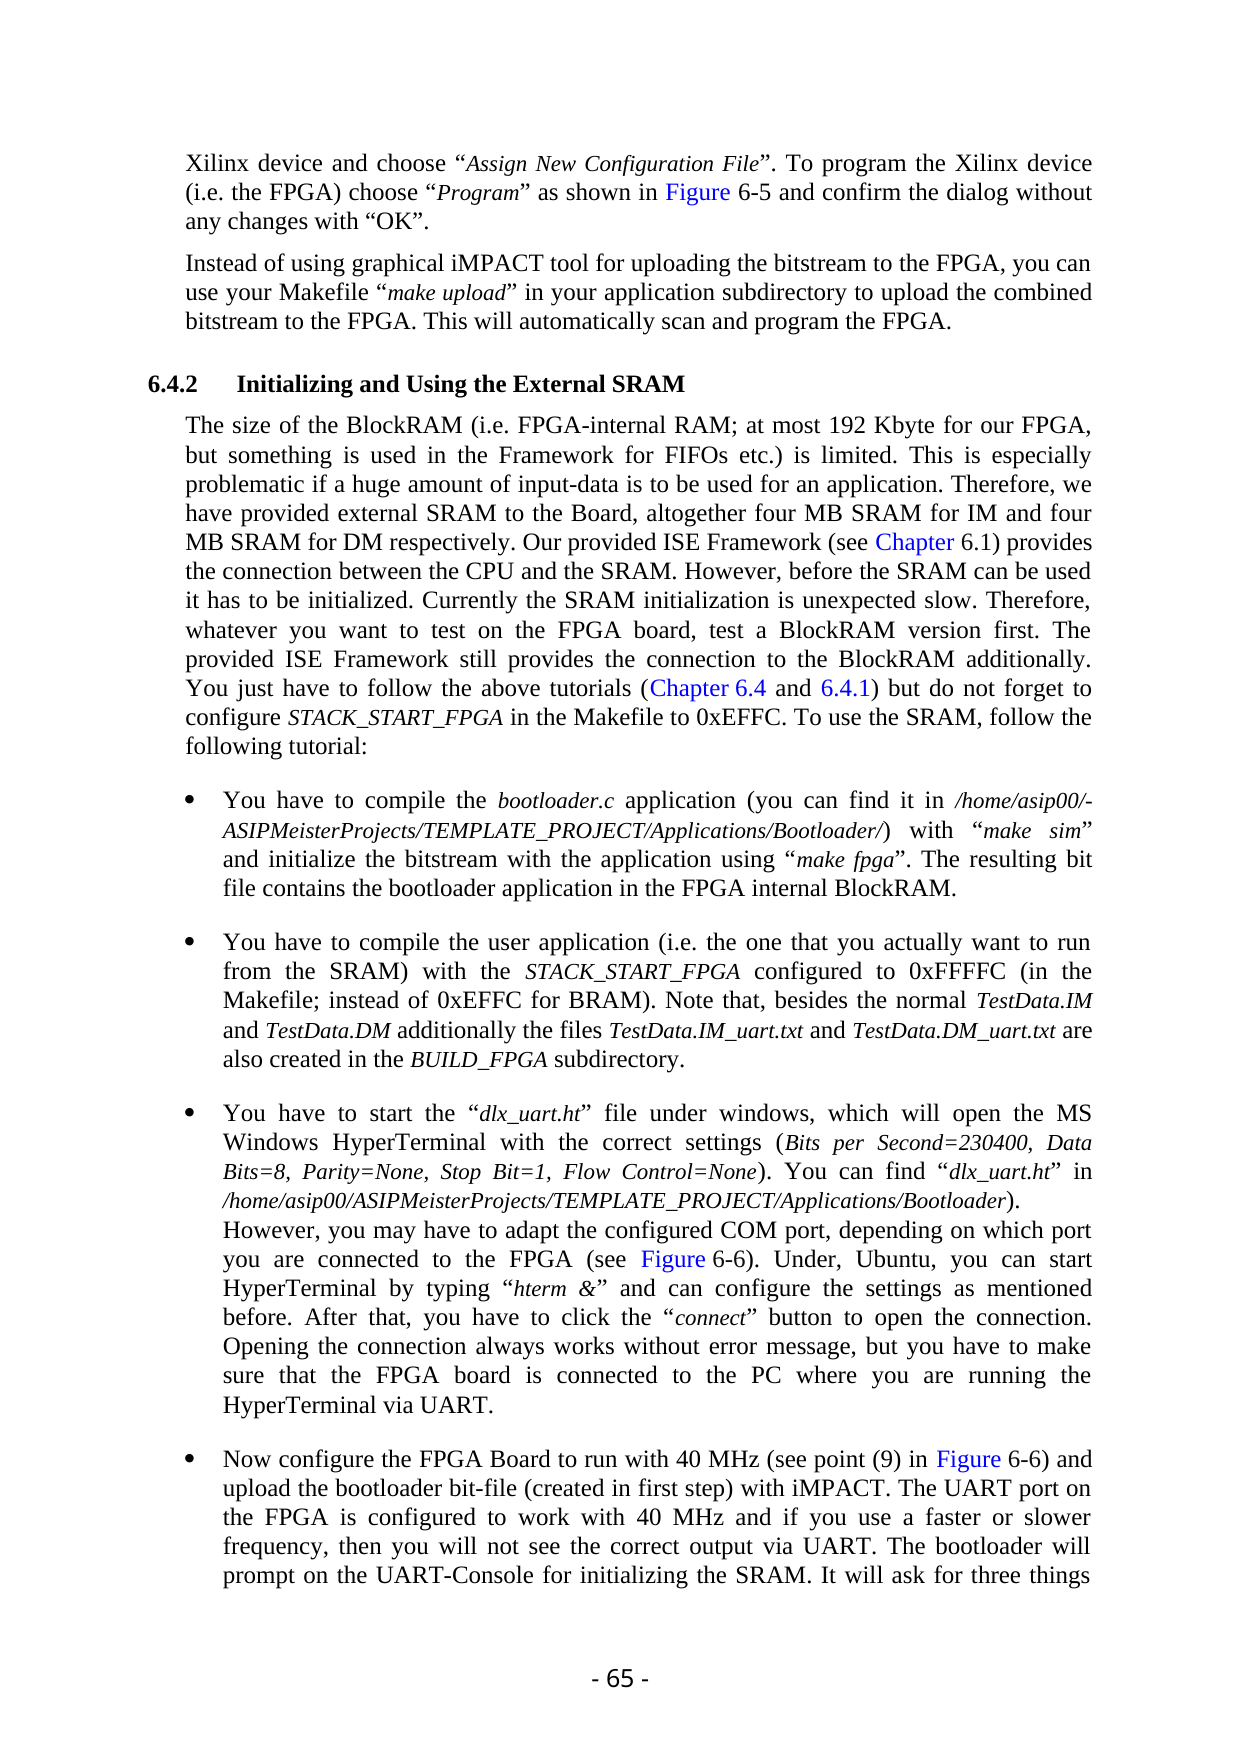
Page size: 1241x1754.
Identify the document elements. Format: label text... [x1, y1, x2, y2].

list You have to compile the user application (i.e. the one that you actually want to run from the SRAM) with the STACK_START_FPGA configured to 0xFFFFC (in the Makefile; instead of 0xEFFC for BRAM). Note that, besides the normal TestData.IM and TestData.DM additionally the files TestData.IM_uart.txt and TestData.DM_uart.txt are also created in the BUILD_FPGA subdirectory. [185, 927, 1092, 1073]
list You have to start the “dlx_uart.ht” file under windows, which will open the MS Windows HyperTerminal with the correct settings (Bits per Second=230400, Data Bits=8, Parity=None, Stop Bit=1, Flow Control=None). You can find “dlx_uart.ht” in /home/asip00/ASIPMeisterProjects/TEMPLATE_PROJECT/Applications/Bootloader). However, you may have to adapt the configured COM port, depending on which port you are connected to the FPGA (see Figure 6-6). Under, Ubuntu, you can start HyperTerminal by typing “hterm &” and can configure the settings as mentioned before. After that, you have to click the “connect” button to open the connection. Opening the connection always works without error message, but you have to make sure that the FPGA board is connected to the PC where you are running the HyperTerminal via UART. [185, 1098, 1092, 1418]
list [185, 1443, 1092, 1589]
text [185, 148, 1092, 235]
list You have to compile the bootloader.c application (you can find it in /home/asip00/ASIPMeisterProjects/TEMPLATE_PROJECT/Applications/Bootloader/) with “make sim” and initialize the bitstream with the application using “make fpga”. The resulting bit file contains the bootloader application in the FPGA internal BlockRAM. [185, 785, 1092, 902]
text Instead of using graphical iMPACT tool for uploading the bitstream to the FPGA, you can use your Makefile “make upload” in your application subdirectory to upload the combined bitstream to the FPGA. This will automatically scan and program the FPGA. [185, 248, 1092, 335]
subtitle Initializing and Using the External SRAM [148, 360, 1092, 398]
text The size of the BlockRAM (i.e. FPGA-internal RAM; at most 192 Kbyte for our FPGA, but something is used in the Framework for FIFOs etc.) is limited. This is especially problematic if a huge amount of input-data is to be used for an application. Therefore, we have provided external SRAM to the Board, altogether four MB SRAM for IM and four MB SRAM for DM respectively. Our provided ISE Framework (see Chapter ‎6.1) provides the connection between the CPU and the SRAM. However, before the SRAM can be used it has to be initialized. Currently the SRAM initialization is unexpected slow. Therefore, whatever you want to test on the FPGA board, test a BlockRAM version first. The provided ISE Framework still provides the connection to the BlockRAM additionally. You just have to follow the above tutorials (Chapter ‎6.4 and ‎6.4.1) but do not forget to configure STACK_START_FPGA in the Makefile to 0xEFFC. To use the SRAM, follow the following tutorial: [185, 410, 1092, 760]
